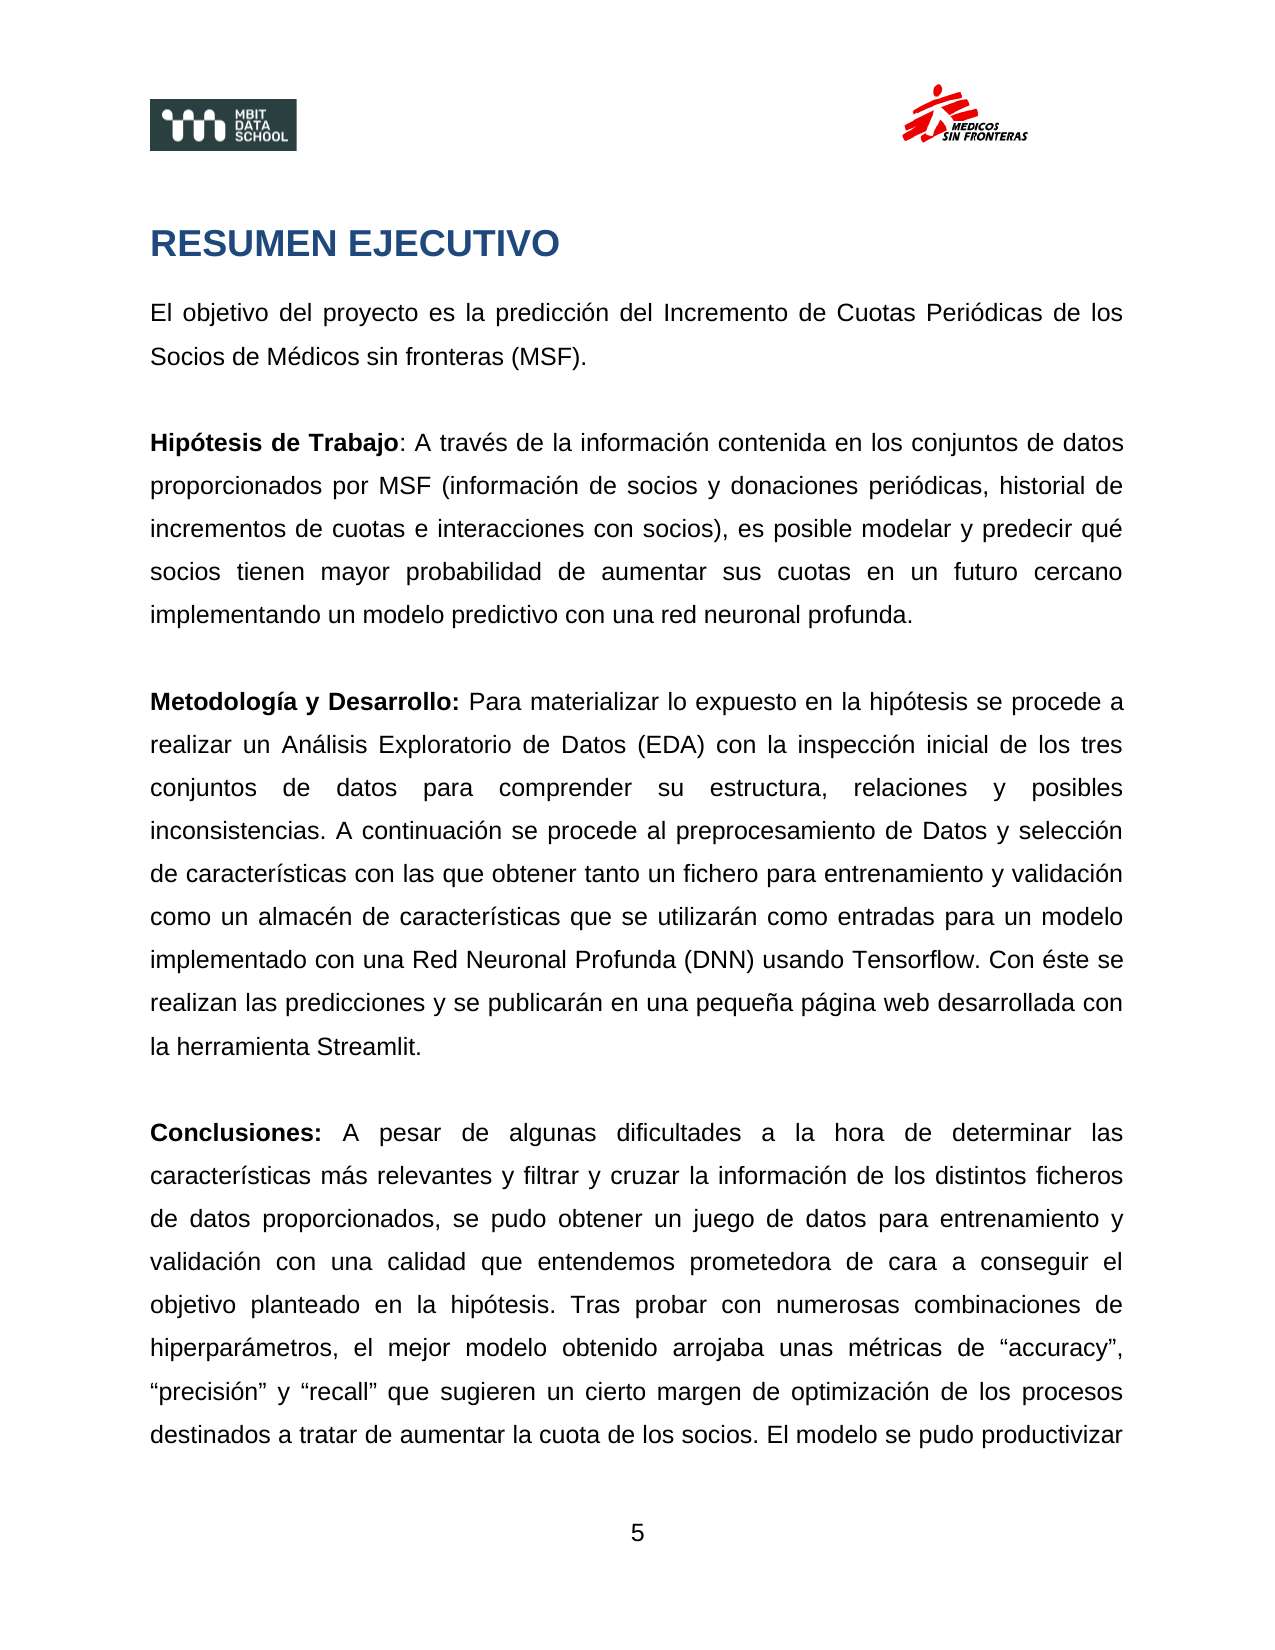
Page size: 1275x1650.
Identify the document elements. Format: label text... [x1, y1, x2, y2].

subtitle RESUMEN EJECUTIVO [150, 221, 1125, 264]
text El objetivo del proyecto es la predicción del Incremento de Cuotas Periódicas de los Socios de Médicos sin fronteras (MSF). [150, 298, 1125, 370]
picture [150, 99, 297, 151]
picture [893, 75, 1036, 151]
text Hipótesis de Trabajo: A través de la información contenida en los conjuntos de datos proporcionados por MSF (información de socios y donaciones periódicas, historial de incrementos de cuotas e interacciones con socios), es posible modelar y predecir qué socios tienen mayor probabilidad de aumentar sus cuotas en un futuro cercano implementando un modelo predictivo con una red neuronal profunda. [150, 428, 1125, 629]
text Metodología y Desarrollo: Para materializar lo expuesto en la hipótesis se procede a realizar un Análisis Exploratorio de Datos (EDA) con la inspección inicial de los tres conjuntos de datos para comprender su estructura, relaciones y posibles inconsistencias. A continuación se procede al preprocesamiento de Datos y selección de características con las que obtener tanto un fichero para entrenamiento y validación como un almacén de características que se utilizarán como entradas para un modelo implementado con una Red Neuronal Profunda (DNN) usando Tensorflow. Con éste se realizan las predicciones y se publicarán en una pequeña página web desarrollada con la herramienta Streamlit. [150, 687, 1125, 1060]
